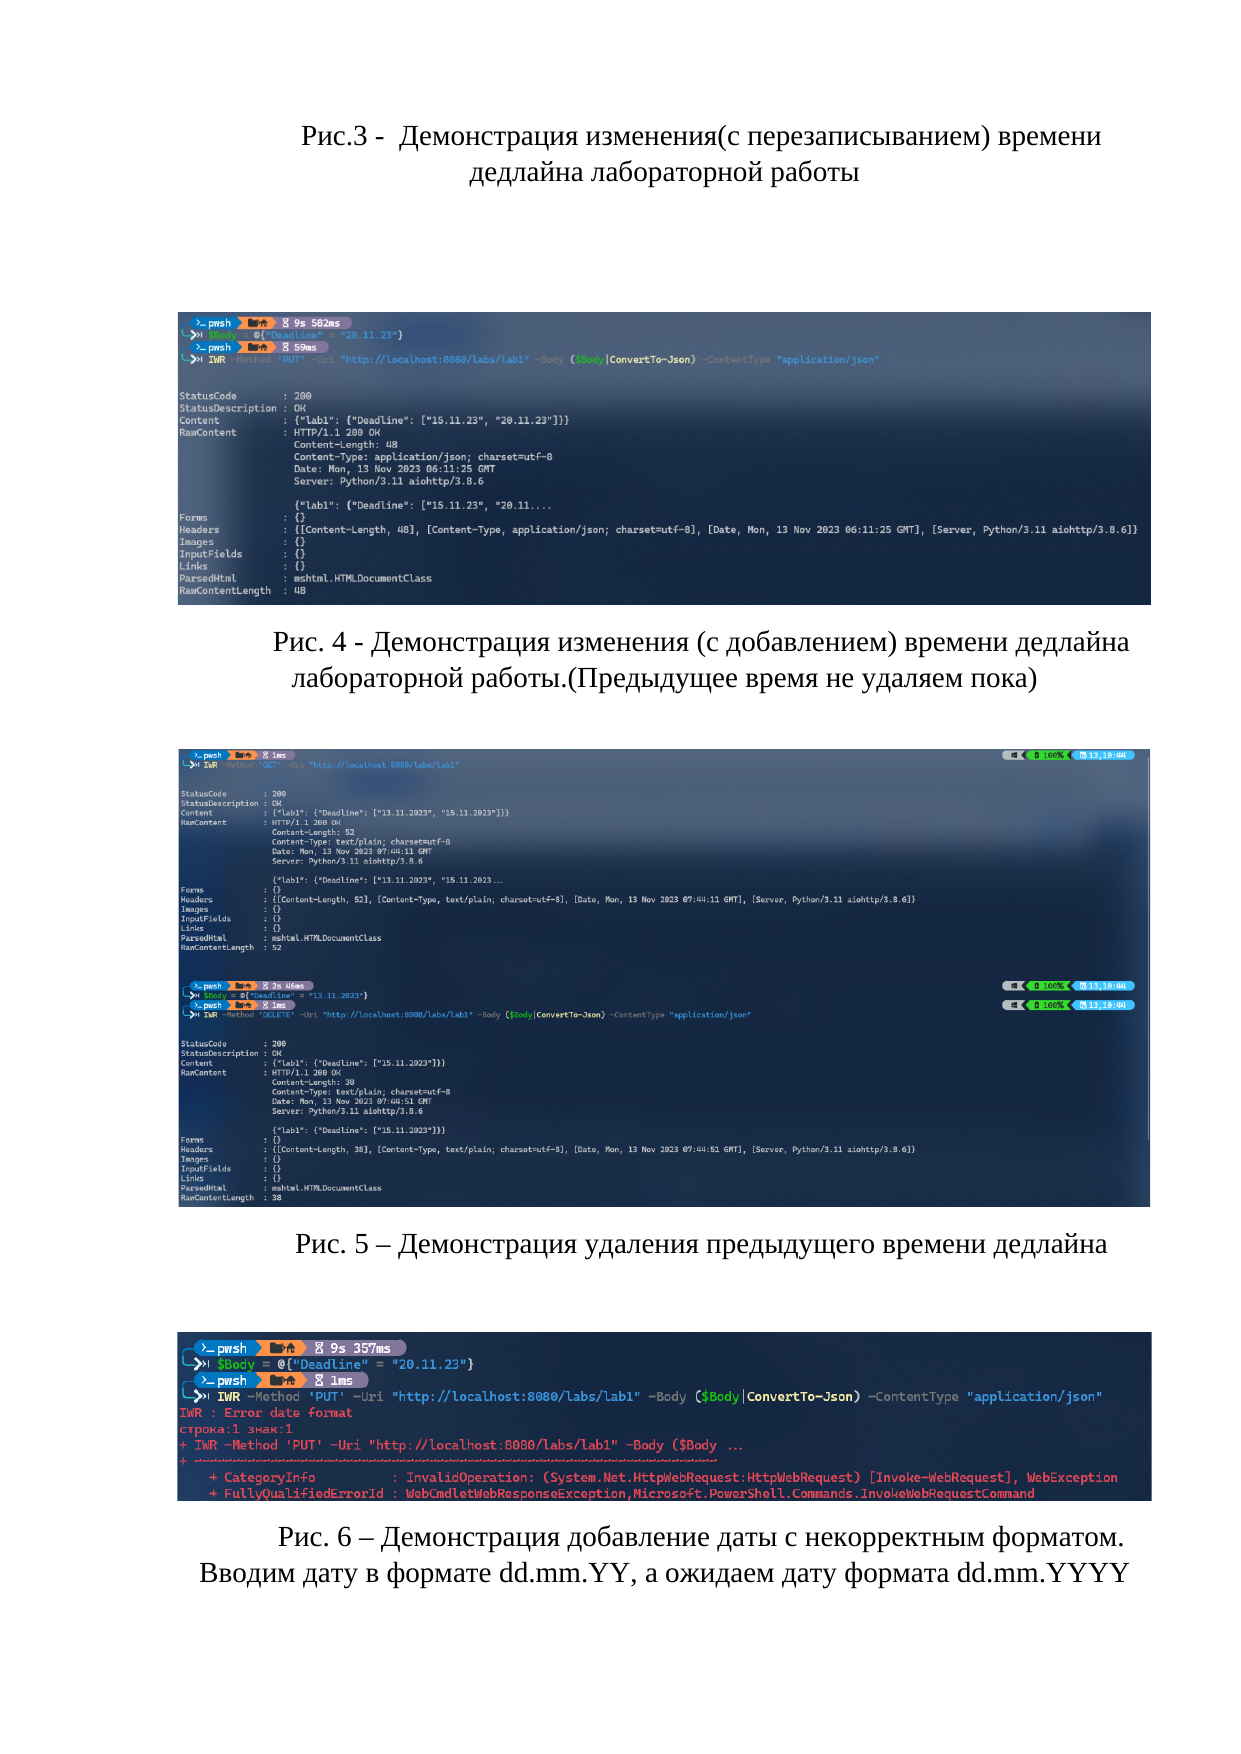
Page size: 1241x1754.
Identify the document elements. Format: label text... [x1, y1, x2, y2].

picture [178, 749, 1151, 1207]
text Рис. 5 – Демонстрация удаления предыдущего времени дедлайна [177, 1226, 1152, 1260]
text Рис. 4 - Демонстрация изменения (с добавлением) времени дедлайна лабораторной работы.(Предыдущее время не удаляем пока) [177, 624, 1152, 730]
picture [177, 1332, 1152, 1501]
text Рис. 6 – Демонстрация добавление даты с некорректным форматом. Вводим дату в формате dd.mm.YY, а ожидаем дату формата dd.mm.YYYY [177, 1519, 1152, 1589]
text Рис.3 - Демонстрация изменения(с перезаписыванием) времени дедлайна лабораторной работы [177, 118, 1152, 188]
picture [177, 312, 1151, 605]
